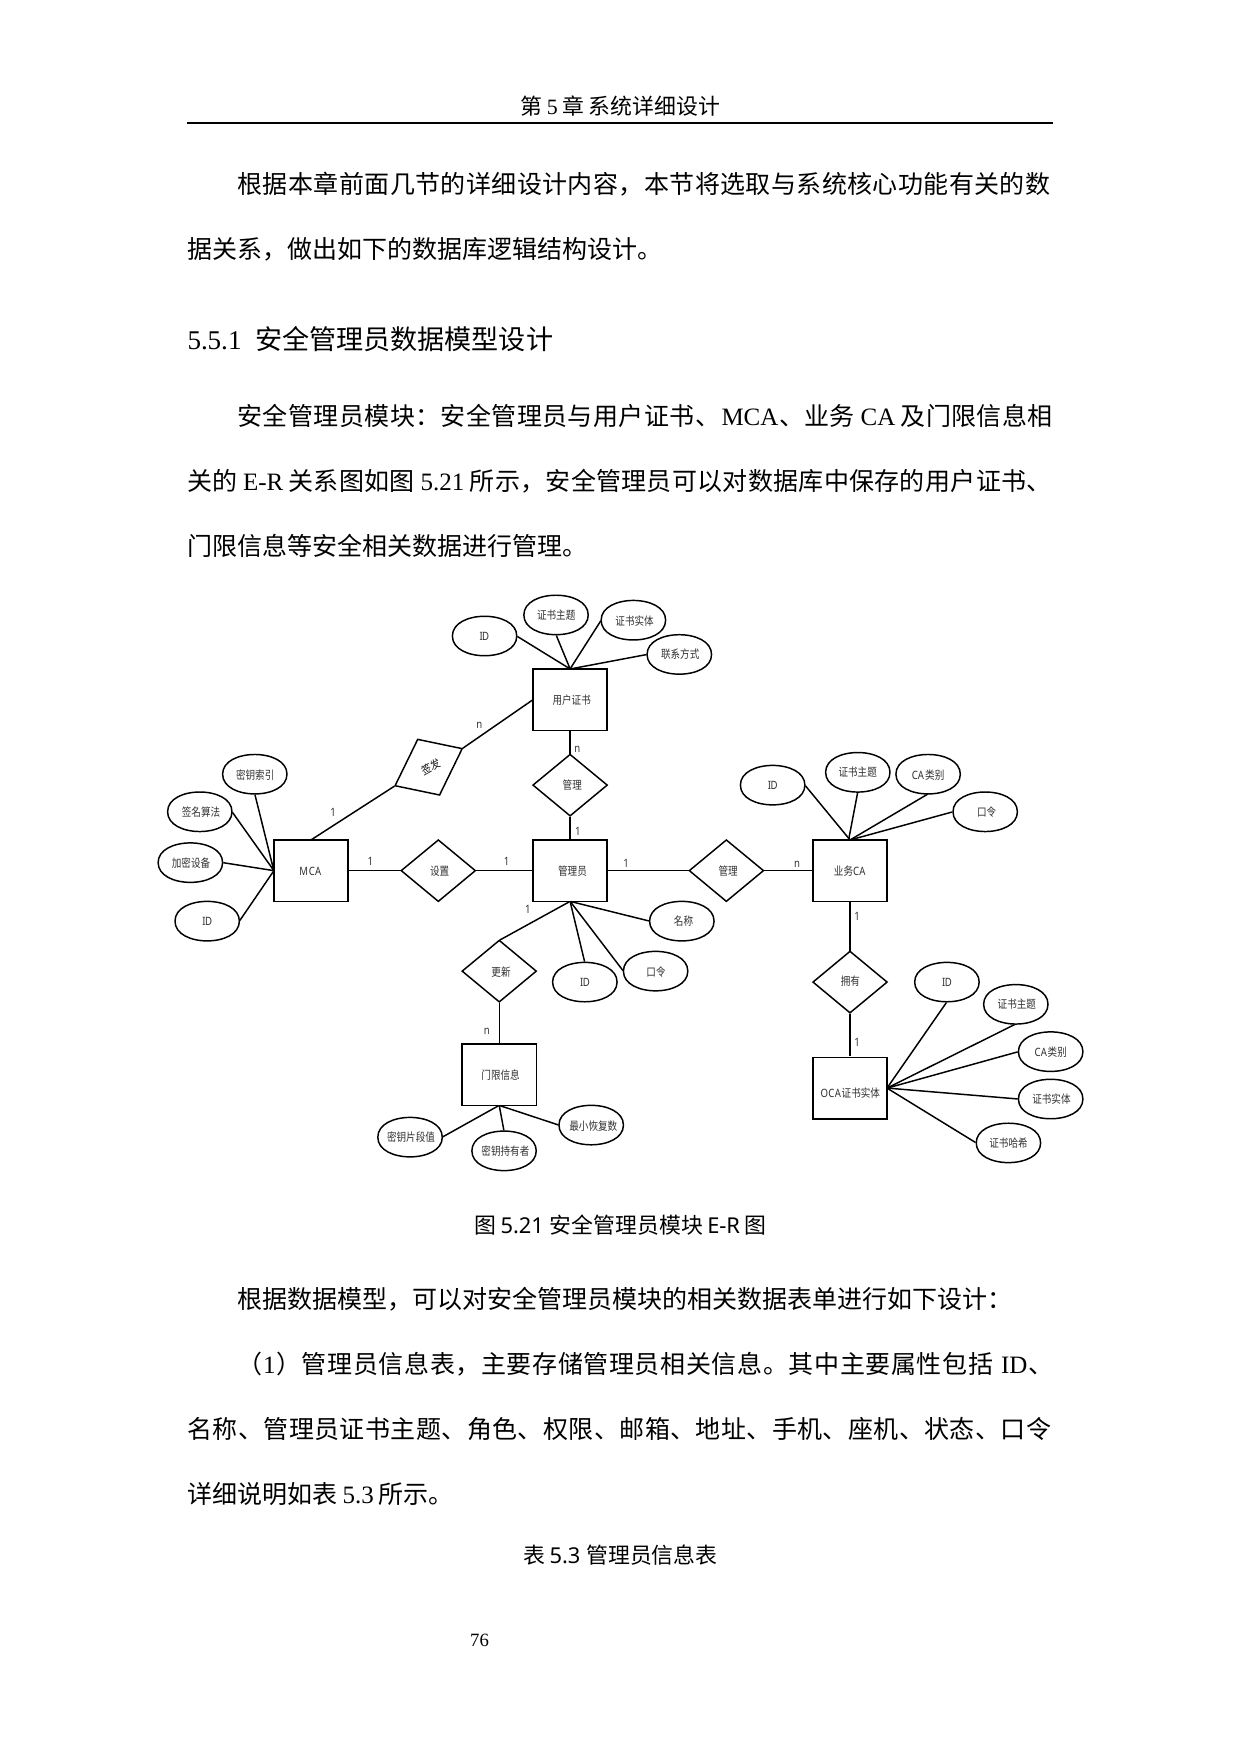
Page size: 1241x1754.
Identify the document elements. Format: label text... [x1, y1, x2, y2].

text 表5.3 管理员信息表 [187, 1537, 1053, 1570]
text 5.5.1 安全管理员数据模型设计 [187, 305, 1053, 370]
text 安全管理员模块：安全管理员与用户证书、MCA、业务CA及门限信息相关的E-R关系图如图5.21所示，安全管理员可以对数据库中保存的用户证书、门限信息等安全相关数据进行管理。 [187, 382, 1053, 577]
text 图5.21 安全管理员模块E-R图 [187, 590, 1053, 1240]
text 根据数据模型，可以对安全管理员模块的相关数据表单进行如下设计： [187, 1265, 1053, 1330]
text （1）管理员信息表，主要存储管理员相关信息。其中主要属性包括ID、名称、管理员证书主题、角色、权限、邮箱、地址、手机、座机、状态、口令。详细说明如表5.3所示。 [187, 1330, 1053, 1525]
text 根据本章前面几节的详细设计内容，本节将选取与系统核心功能有关的数据关系，做出如下的数据库逻辑结构设计。 [187, 150, 1053, 280]
